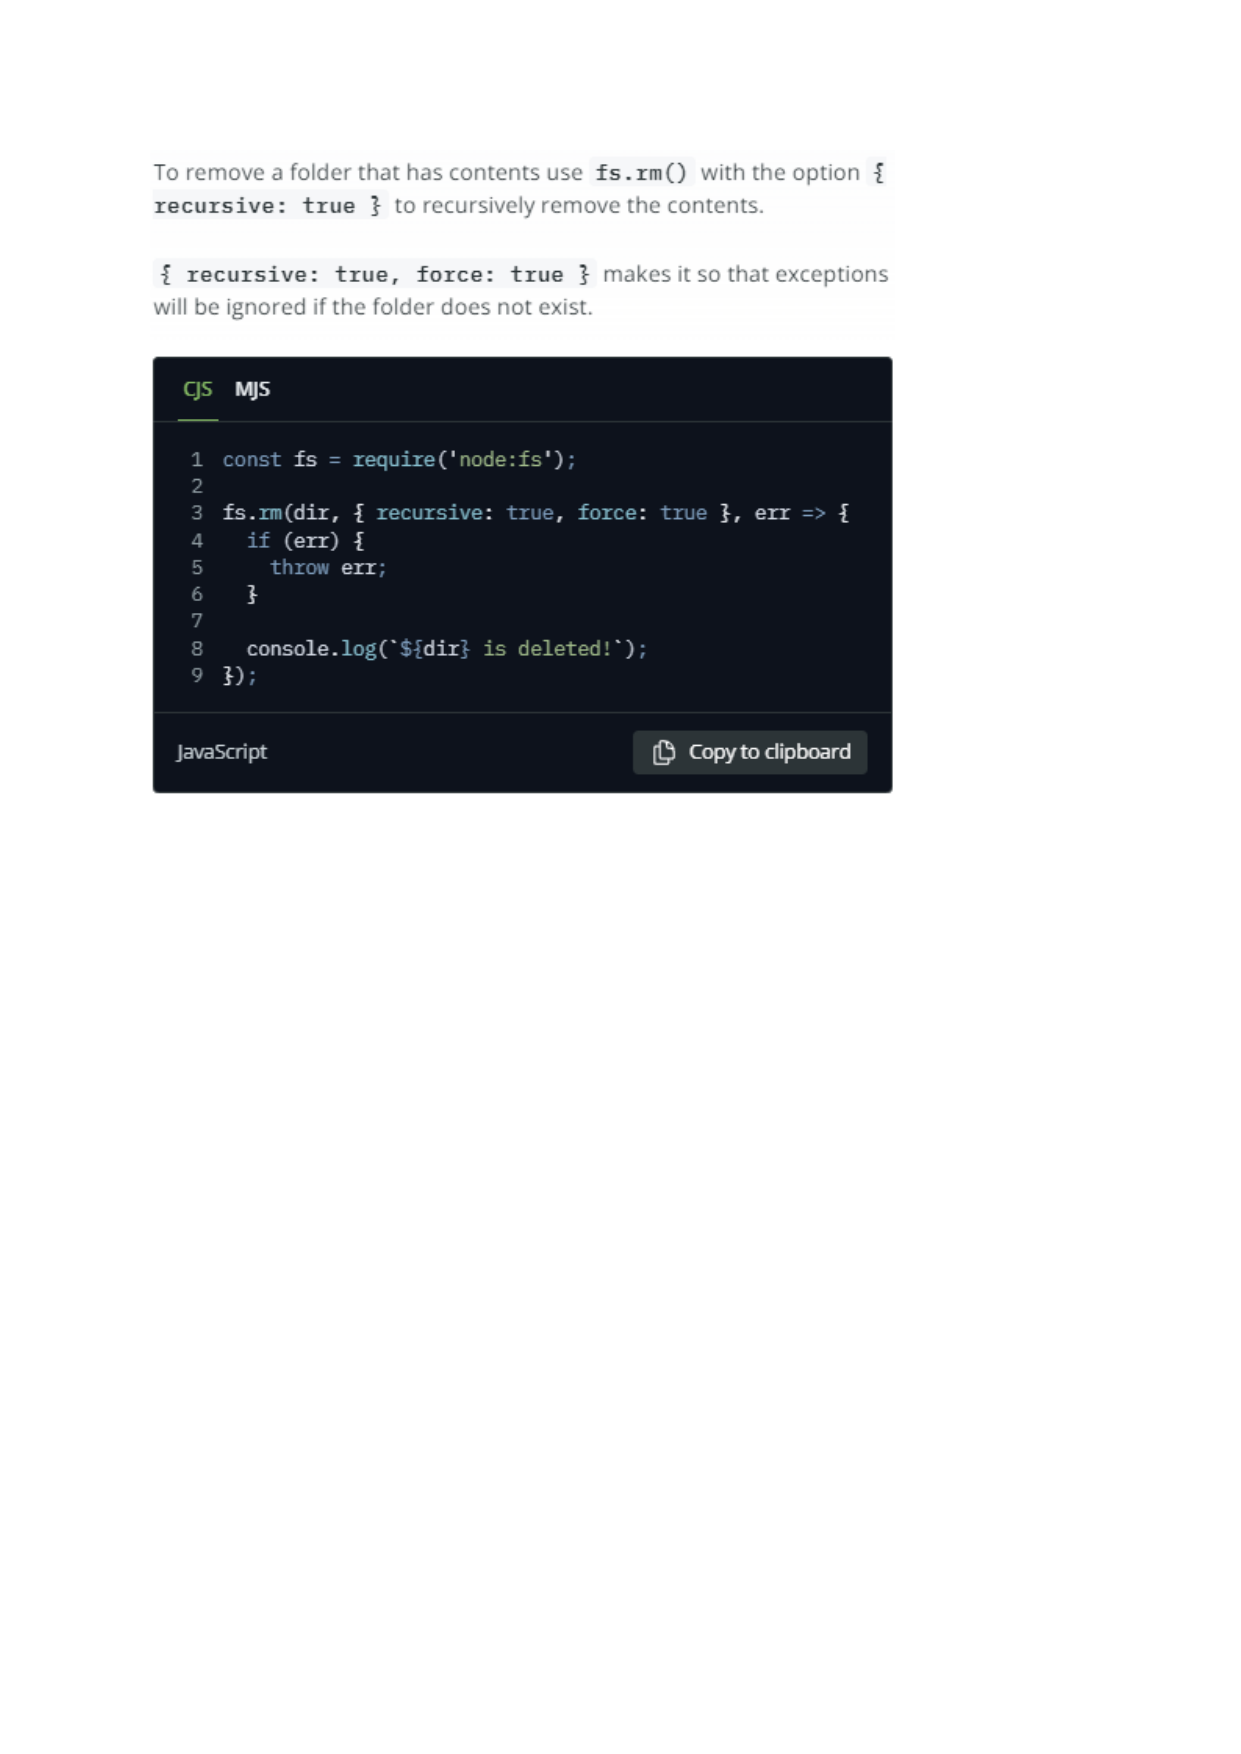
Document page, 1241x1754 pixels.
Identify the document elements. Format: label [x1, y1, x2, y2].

picture [150, 150, 896, 795]
